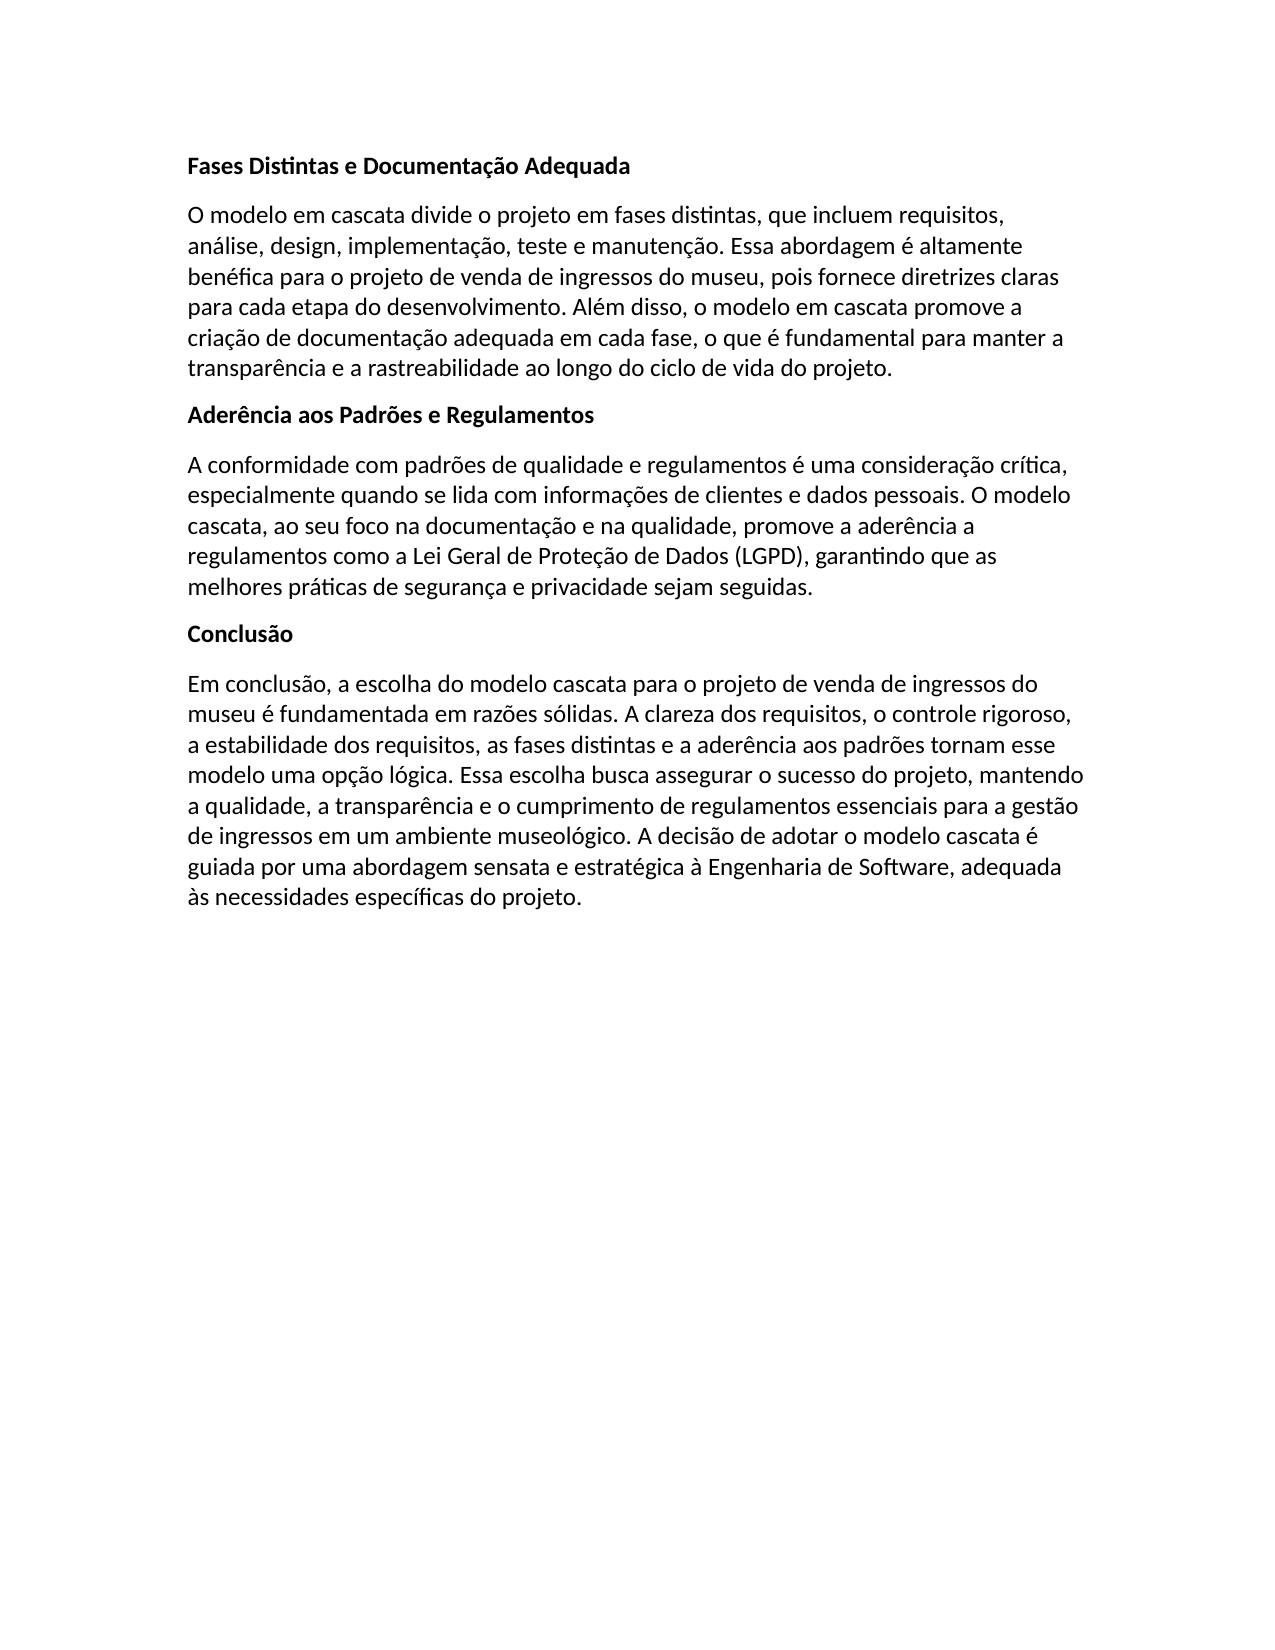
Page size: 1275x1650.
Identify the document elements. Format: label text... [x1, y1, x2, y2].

text Aderência aos Padrões e Regulamentos [187, 399, 1087, 430]
text Conclusão [187, 618, 1087, 649]
text A conformidade com padrões de qualidade e regulamentos é uma consideração crítica, especialmente quando se lida com informações de clientes e dados pessoais. O modelo cascata, ao seu foco na documentação e na qualidade, promove a aderência a regulamentos como a Lei Geral de Proteção de Dados (LGPD), garantindo que as melhores práticas de segurança e privacidade sejam seguidas. [187, 449, 1087, 602]
text O modelo em cascata divide o projeto em fases distintas, que incluem requisitos, análise, design, implementação, teste e manutenção. Essa abordagem é altamente benéfica para o projeto de venda de ingressos do museu, pois fornece diretrizes claras para cada etapa do desenvolvimento. Além disso, o modelo em cascata promove a criação de documentação adequada em cada fase, o que é fundamental para manter a transparência e a rastreabilidade ao longo do ciclo de vida do projeto. [187, 199, 1087, 383]
text Fases Distintas e Documentação Adequada [187, 150, 1087, 181]
text Em conclusão, a escolha do modelo cascata para o projeto de venda de ingressos do museu é fundamentada em razões sólidas. A clareza dos requisitos, o controle rigoroso, a estabilidade dos requisitos, as fases distintas e a aderência aos padrões tornam esse modelo uma opção lógica. Essa escolha busca assegurar o sucesso do projeto, mantendo a qualidade, a transparência e o cumprimento de regulamentos essenciais para a gestão de ingressos em um ambiente museológico. A decisão de adotar o modelo cascata é guiada por uma abordagem sensata e estratégica à Engenharia de Software, adequada às necessidades específicas do projeto. [187, 668, 1087, 912]
